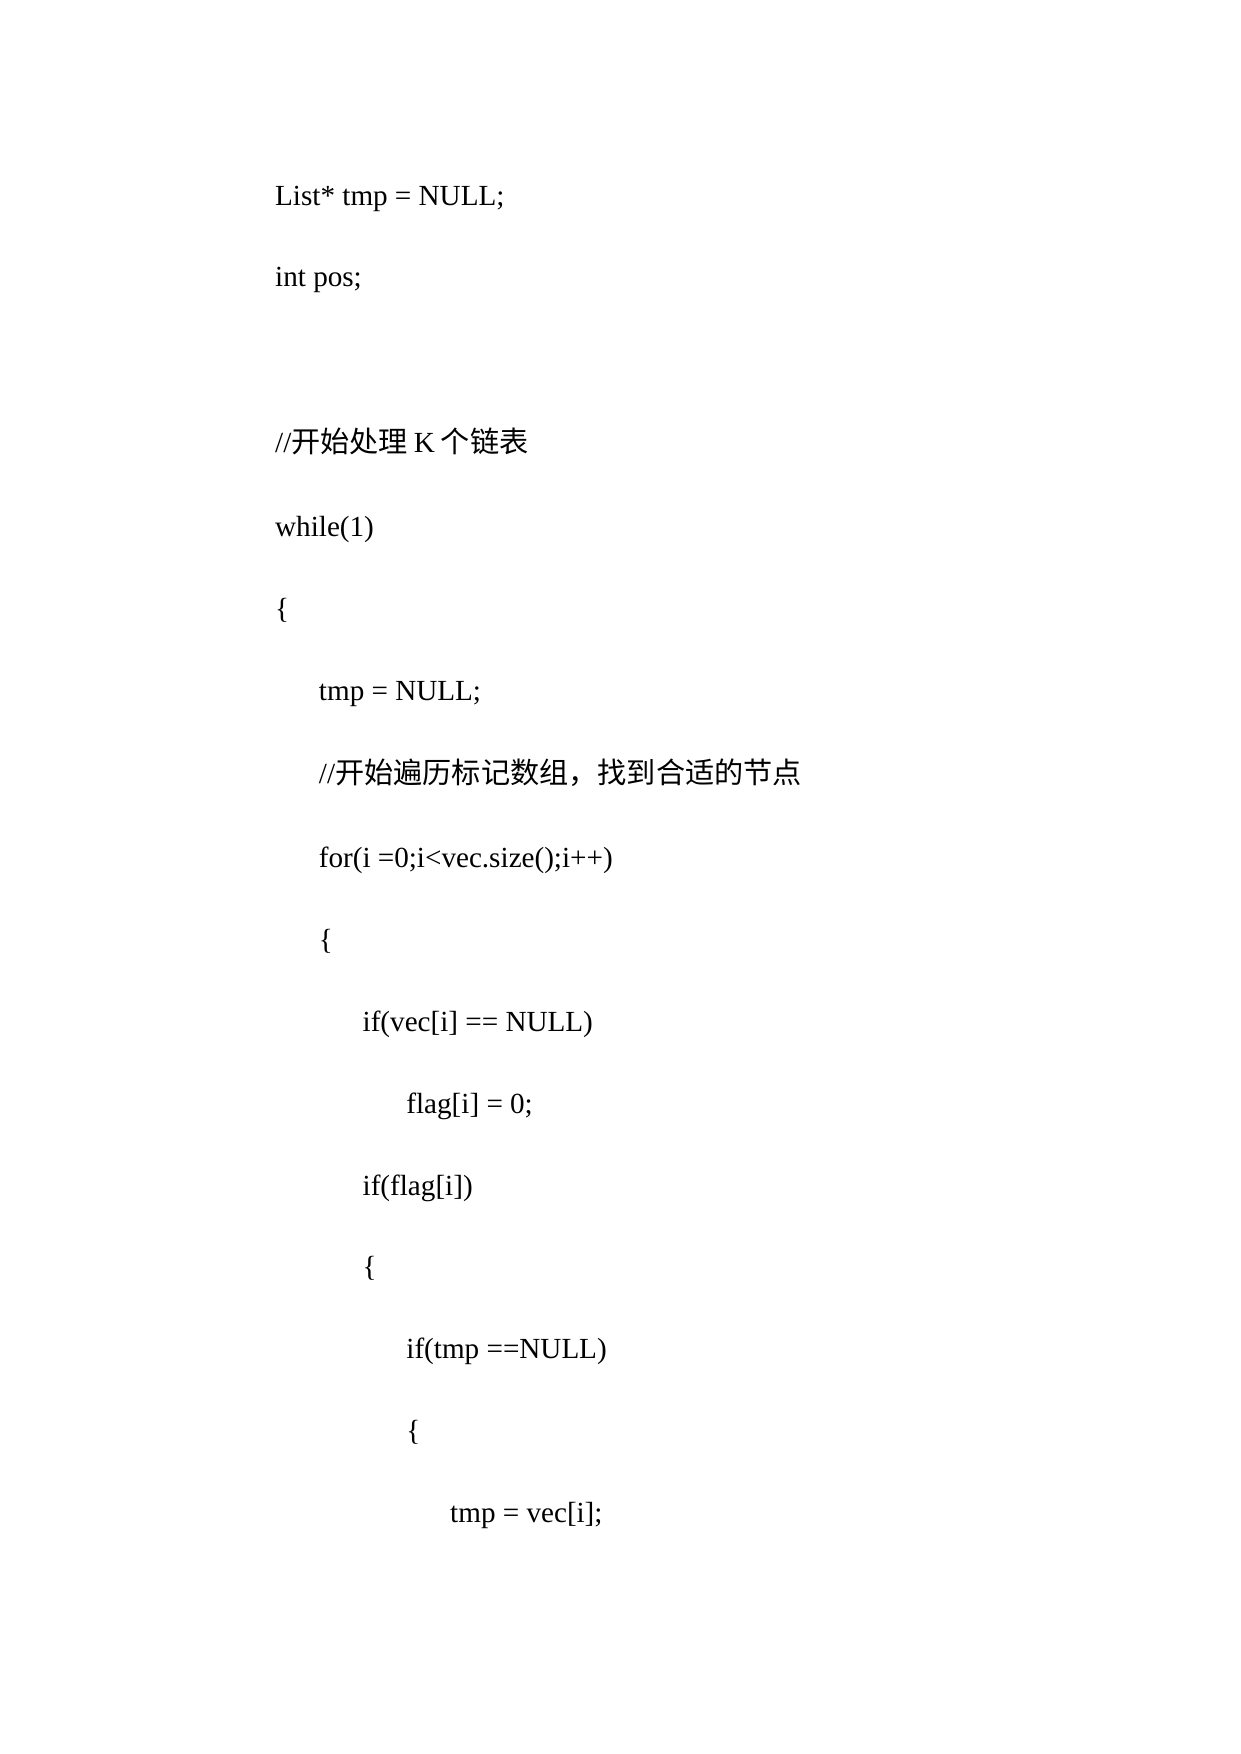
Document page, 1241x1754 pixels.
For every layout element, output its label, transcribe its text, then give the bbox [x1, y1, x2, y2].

text //开始遍历标记数组，找到合适的节点 [246, 739, 1053, 804]
text for(i =0;i<vec.size();i++) [246, 825, 1053, 890]
text while(1) [246, 493, 1053, 558]
text { [246, 1234, 1053, 1299]
text List* tmp = NULL; [246, 162, 1053, 227]
text //开始处理K个链表 [246, 407, 1053, 472]
text if(vec[i] == NULL) [246, 988, 1053, 1053]
text { [246, 907, 1053, 972]
text if(tmp ==NULL) [246, 1316, 1053, 1381]
text { [246, 1397, 1053, 1462]
text { [246, 575, 1053, 640]
text if(flag[i]) [246, 1152, 1053, 1217]
text tmp = vec[i]; [246, 1479, 1053, 1544]
text int pos; [246, 244, 1053, 309]
text tmp = NULL; [246, 657, 1053, 722]
text flag[i] = 0; [246, 1070, 1053, 1135]
